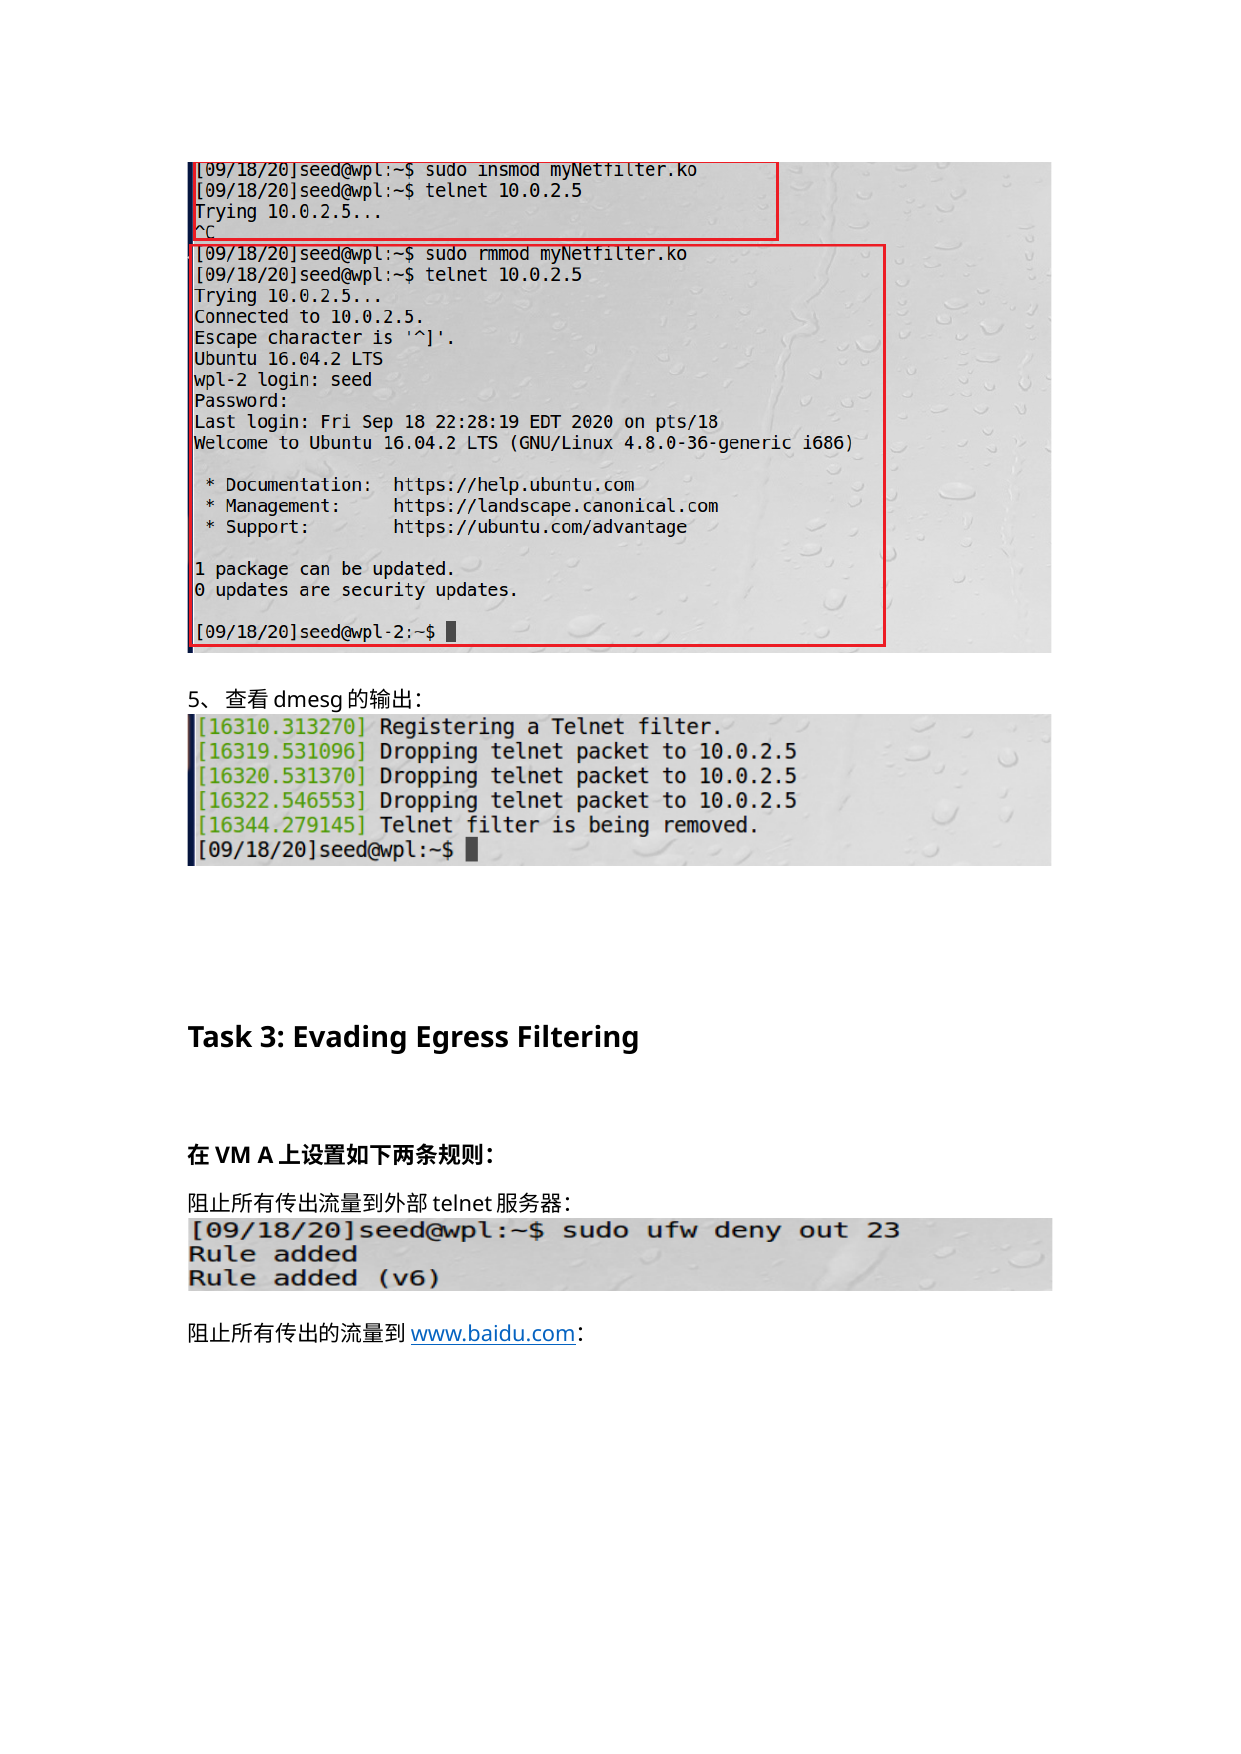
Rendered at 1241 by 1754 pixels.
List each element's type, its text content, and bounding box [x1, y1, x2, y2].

picture [187, 714, 1052, 866]
text 在VM A上设置如下两条规则： [187, 1121, 1053, 1186]
picture [187, 162, 1052, 653]
picture [187, 1218, 1053, 1291]
text 阻止所有传出的流量到www.baidu.com： [187, 1316, 1053, 1348]
text 阻止所有传出流量到外部telnet服务器： [187, 1186, 1053, 1218]
list 查看dmesg的输出： [187, 682, 1053, 714]
subtitle Task 3: Evading Egress Filtering [187, 1004, 1053, 1069]
